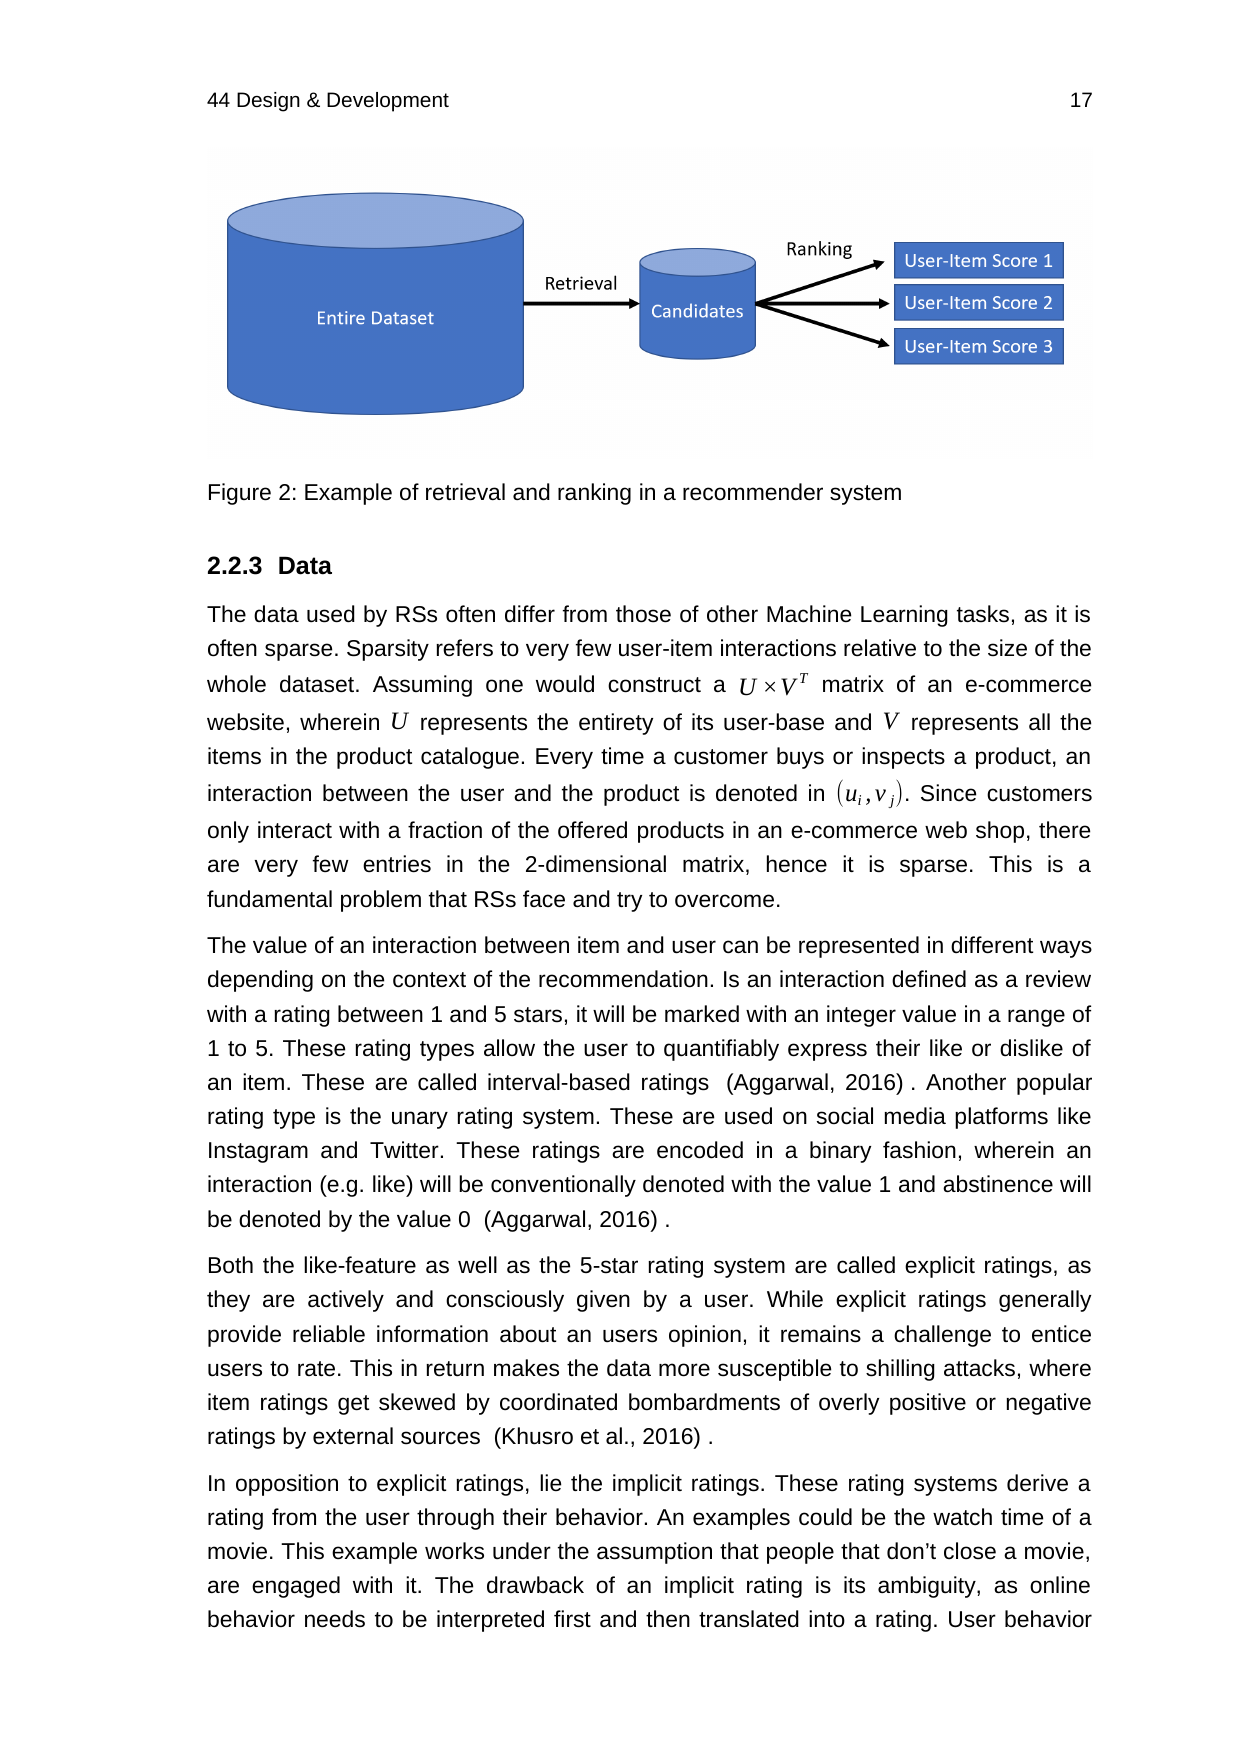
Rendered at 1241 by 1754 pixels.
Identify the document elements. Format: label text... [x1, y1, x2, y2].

text Figure 2: Example of retrieval and ranking in a recommender system [207, 479, 1092, 506]
picture [206, 147, 1093, 459]
subtitle Data [207, 551, 1092, 579]
text Both the like-feature as well as the 5-star rating system are called explicit ratings, as they are actively and consciously given by a user. While explicit ratings generally provide reliable information about an users opinion, it remains a challenge to entice users to rate. This in return makes the data more susceptible to shilling attacks, where item ratings get skewed by coordinated bombardments of overly positive or negative ratings by external sources . [207, 1252, 1092, 1449]
text The data used by RSs often differ from those of other Machine Learning tasks, as it is often sparse. Sparsity refers to very few user-item interactions relative to the size of the whole dataset. Assuming one would construct a matrix of an e-commerce website, wherein represents the entirety of its user-base and represents all the items in the product catalogue. Every time a customer buys or inspects a product, an interaction between the user and the product is denoted in . Since customers only interact with a fraction of the offered products in an e-commerce web shop, there are very few entries in the 2-dimensional matrix, hence it is sparse. This is a fundamental problem that RSs face and try to overcome. [207, 601, 1092, 912]
text The value of an interaction between item and user can be represented in different ways depending on the context of the recommendation. Is an interaction defined as a review with a rating between 1 and 5 stars, it will be marked with an integer value in a range of 1 to 5. These rating types allow the user to quantifiably express their like or dislike of an item. These are called interval-based ratings . Another popular rating type is the unary rating system. These are used on social media platforms like Instagram and Twitter. These ratings are encoded in a binary fashion, wherein an interaction (e.g. like) will be conventionally denoted with the value 1 and abstinence will be denoted by the value 0 . [207, 932, 1092, 1232]
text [207, 1470, 1092, 1633]
